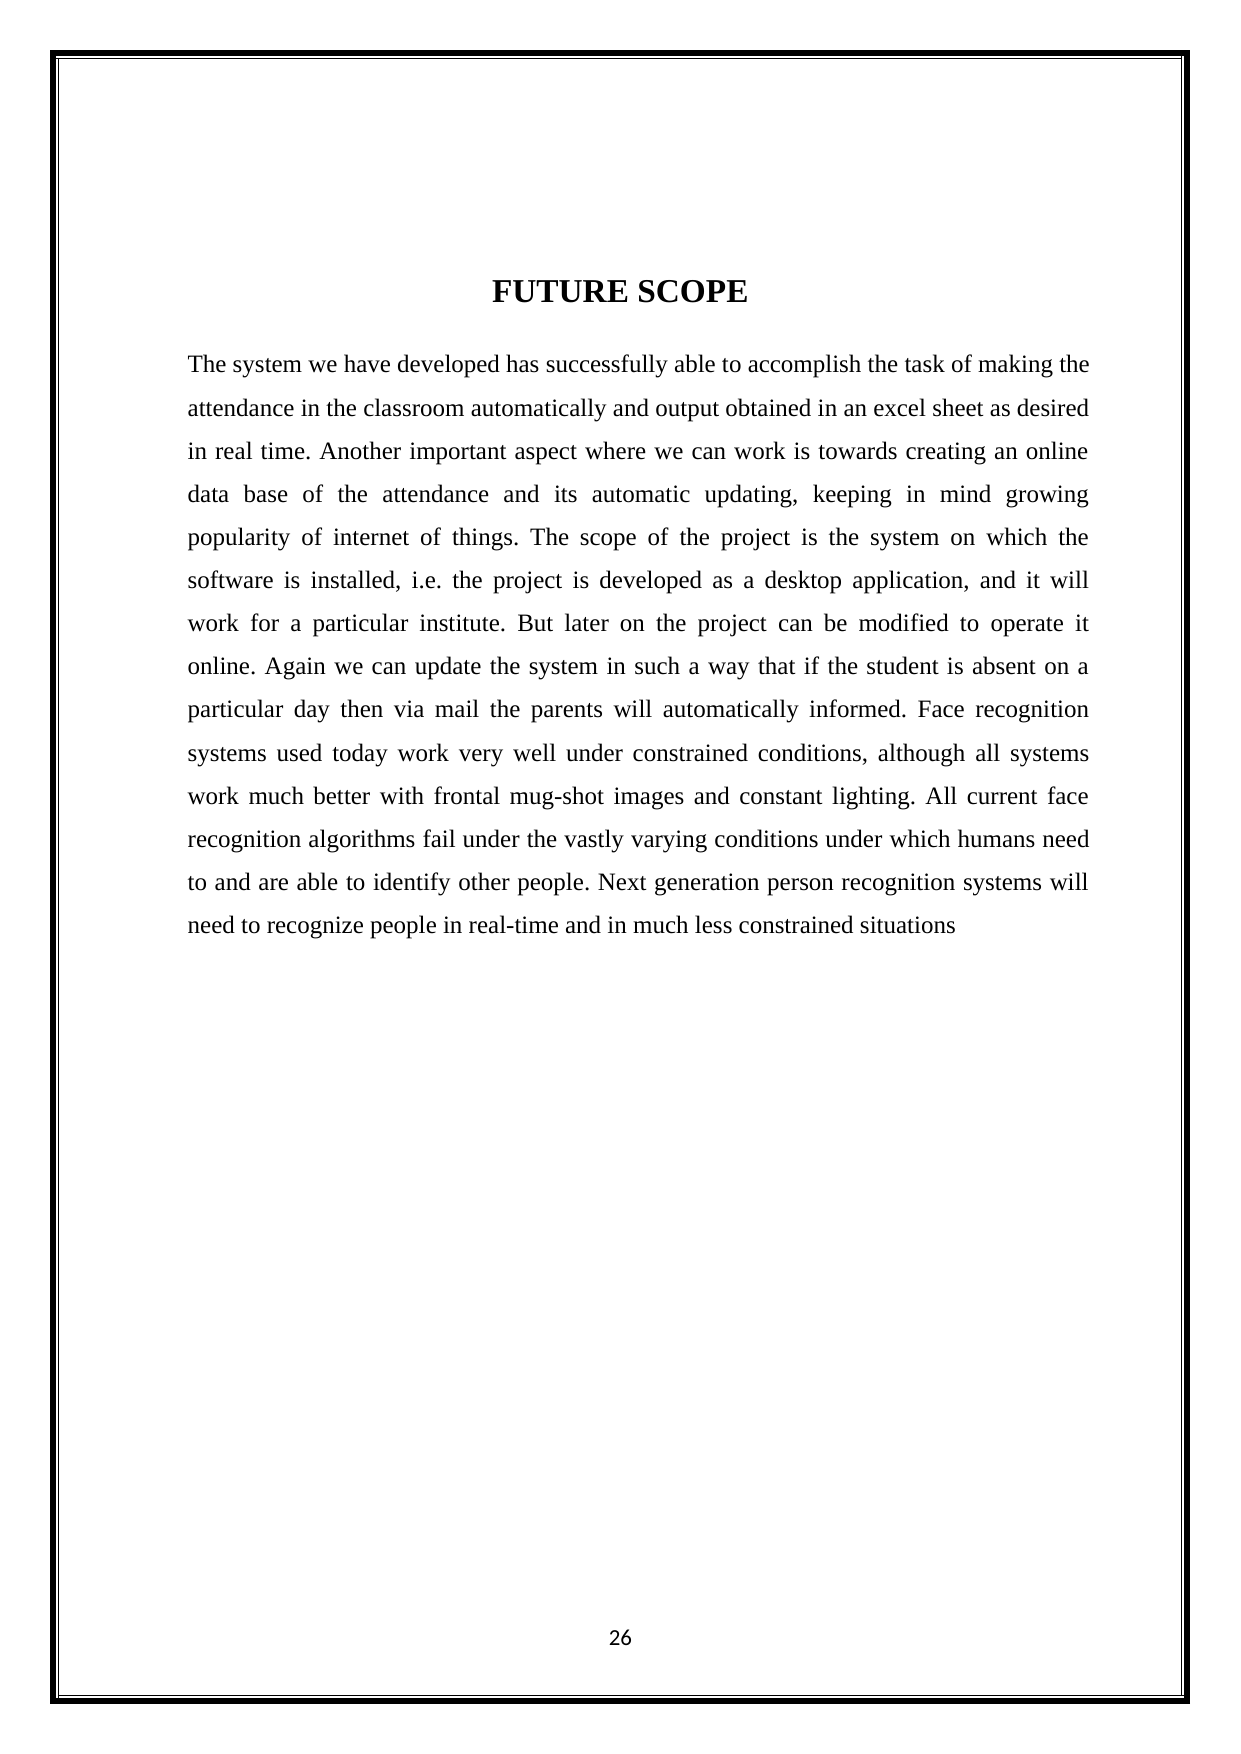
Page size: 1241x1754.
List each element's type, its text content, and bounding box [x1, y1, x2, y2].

text FUTURE SCOPE [150, 271, 1090, 309]
text The system we have developed has successfully able to accomplish the task of making the attendance in the classroom automatically and output obtained in an excel sheet as desired in real time. Another important aspect where we can work is towards creating an online data base of the attendance and its automatic updating, keeping in mind growing popularity of internet of things. The scope of the project is the system on which the software is installed, i.e. the project is developed as a desktop application, and it will work for a particular institute. But later on the project can be modified to operate it online. Again we can update the system in such a way that if the student is absent on a particular day then via mail the parents will automatically informed. Face recognition systems used today work very well under constrained conditions, although all systems work much better with frontal mug-shot images and constant lighting. All current face recognition algorithms fail under the vastly varying conditions under which humans need to and are able to identify other people. Next generation person recognition systems will need to recognize people in real-time and in much less constrained situations [187, 349, 1090, 939]
